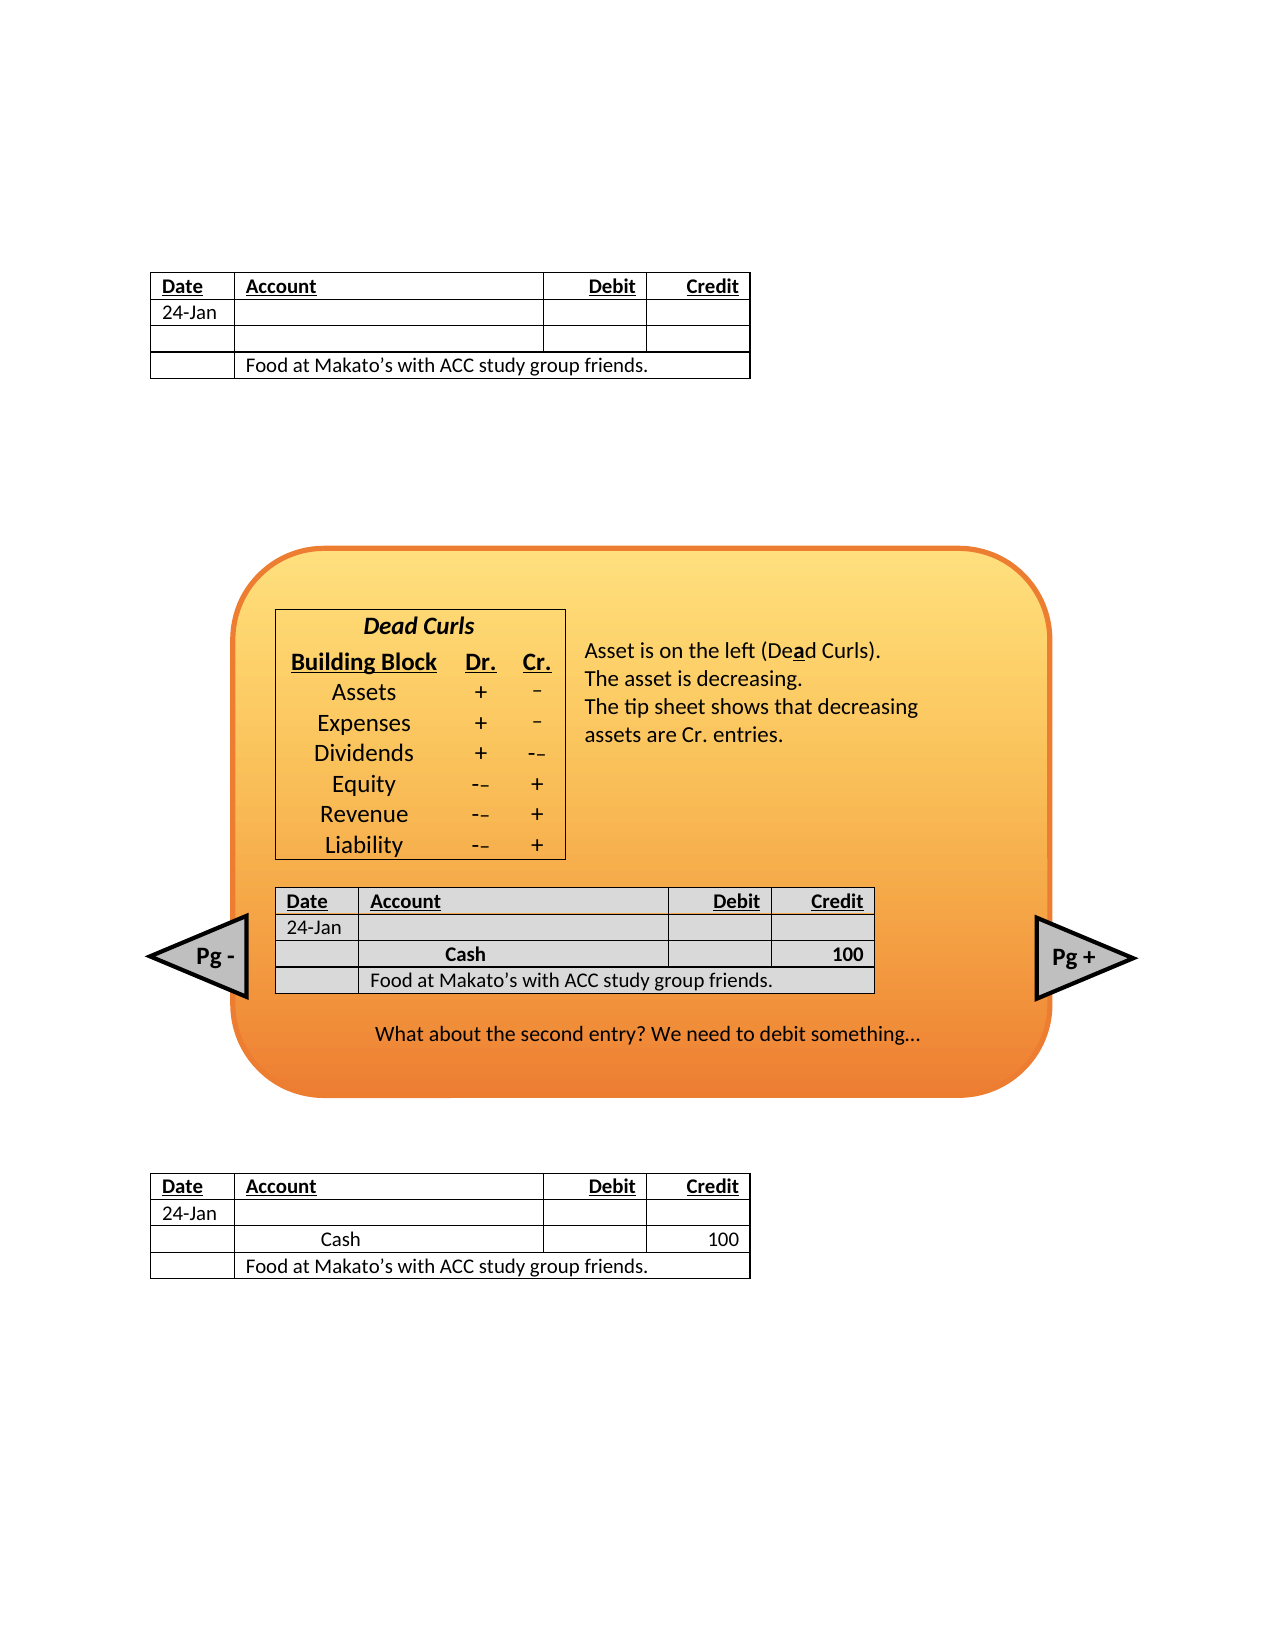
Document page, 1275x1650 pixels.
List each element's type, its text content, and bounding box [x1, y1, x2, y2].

table_cell Food at Makato’s with ACC study group friends. [235, 1253, 749, 1278]
table_header Date [151, 273, 234, 298]
table_cell [151, 353, 234, 378]
table_cell [151, 1226, 234, 1252]
table_header Credit [647, 1174, 749, 1199]
table_cell [235, 300, 543, 325]
table_header Account [235, 1174, 543, 1199]
table_cell [151, 1253, 234, 1278]
table_cell Cash [235, 1226, 543, 1252]
table_header Credit [647, 273, 749, 298]
table_cell [544, 1200, 646, 1225]
table_cell [647, 300, 749, 325]
table_header Debit [544, 273, 646, 298]
table_cell [544, 1226, 646, 1252]
table_cell [235, 1200, 543, 1225]
table_cell 24-Jan [151, 1200, 234, 1225]
table_header Date [151, 1174, 234, 1199]
table_cell 100 [647, 1226, 749, 1252]
table_cell [151, 326, 234, 351]
table_cell [235, 326, 543, 351]
table_cell [647, 326, 749, 351]
table_cell [647, 1200, 749, 1225]
table_header Account [235, 273, 543, 298]
table_cell [544, 326, 646, 351]
table_cell 24-Jan [151, 300, 234, 325]
table_cell [544, 300, 646, 325]
table_header Debit [544, 1174, 646, 1199]
table_cell Food at Makato’s with ACC study group friends. [235, 353, 749, 378]
